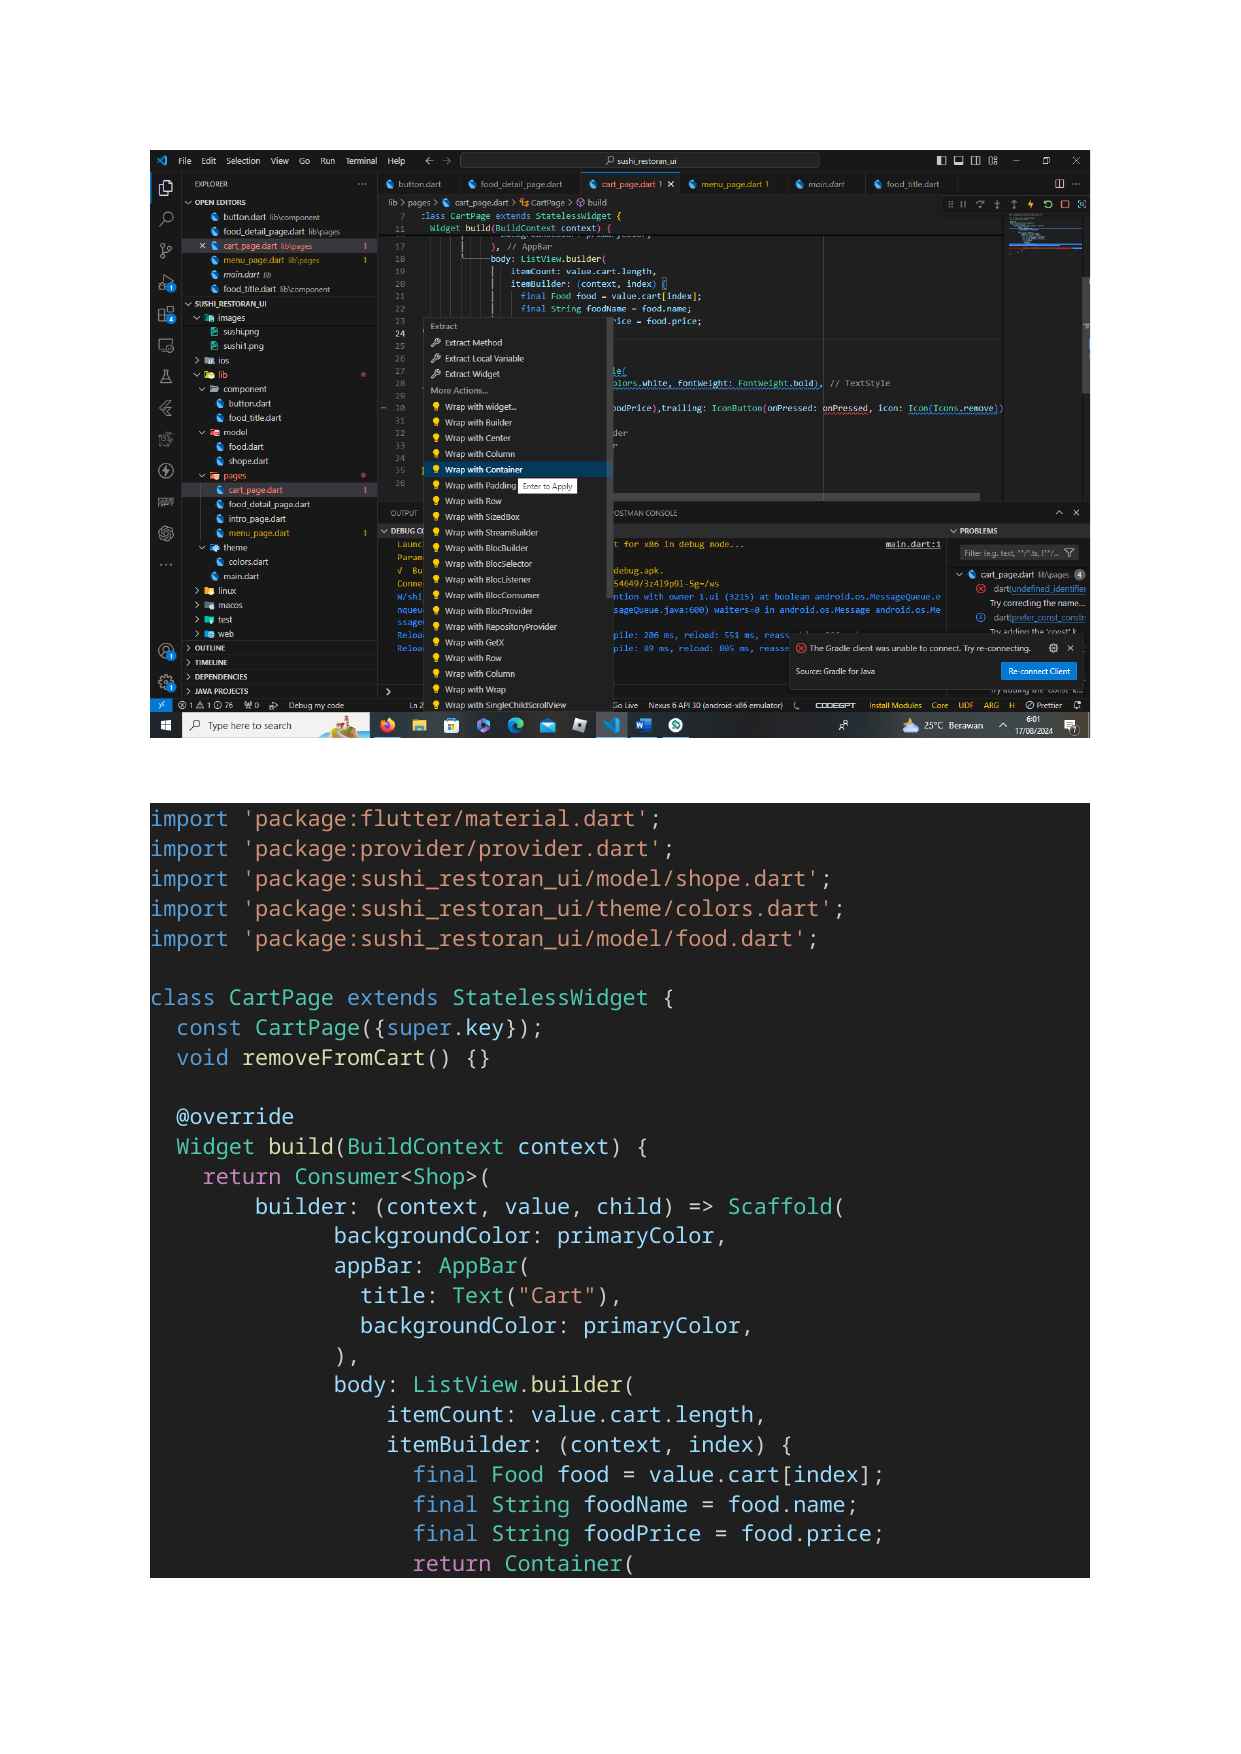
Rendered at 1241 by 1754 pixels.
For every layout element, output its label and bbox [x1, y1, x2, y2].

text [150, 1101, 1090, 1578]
picture [150, 150, 1091, 738]
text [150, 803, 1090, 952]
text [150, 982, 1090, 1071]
